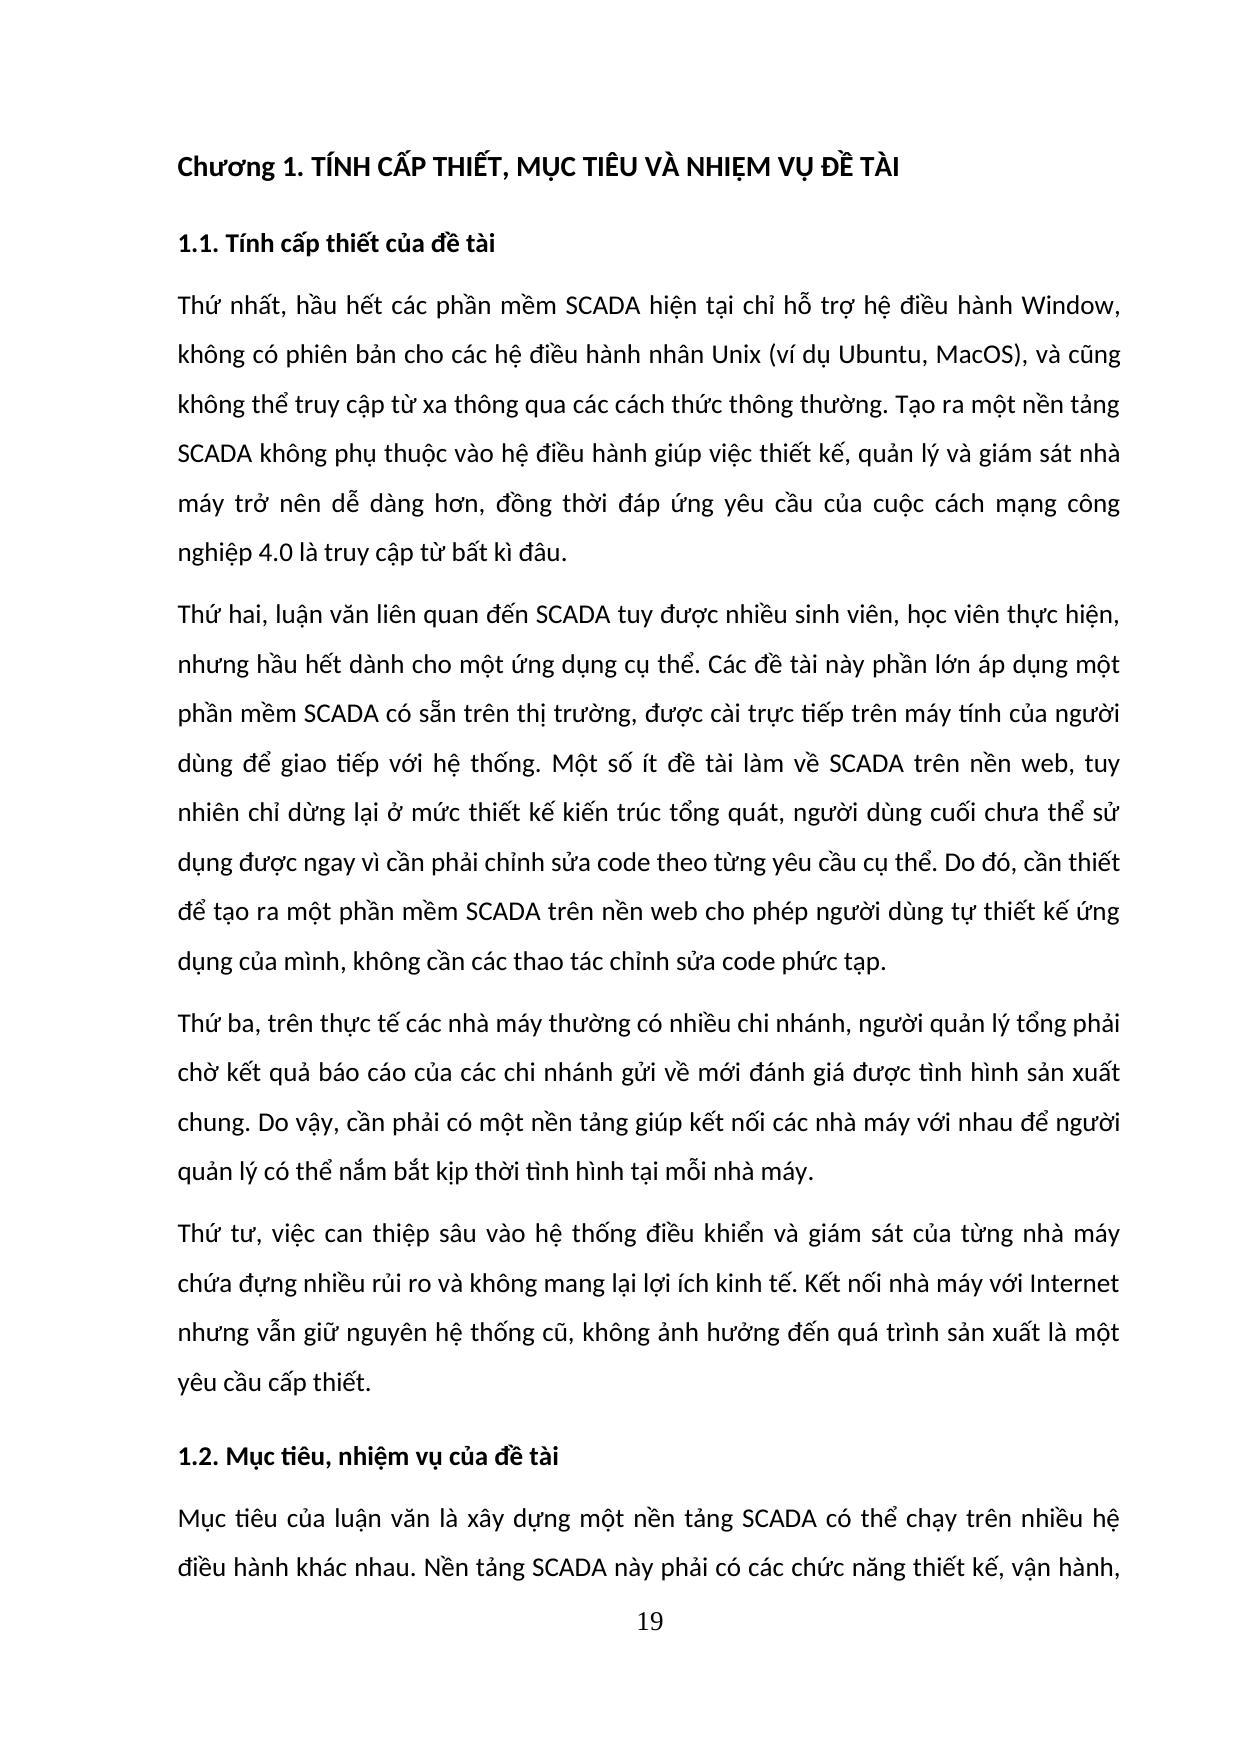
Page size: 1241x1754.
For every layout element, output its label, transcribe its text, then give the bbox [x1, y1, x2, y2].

text Thứ hai, luận văn liên quan đến SCADA tuy được nhiều sinh viên, học viên thực hiện, nhưng hầu hết dành cho một ứng dụng cụ thể. Các đề tài này phần lớn áp dụng một phần mềm SCADA có sẵn trên thị trường, được cài trực tiếp trên máy tính của người dùng để giao tiếp với hệ thống. Một số ít đề tài làm về SCADA trên nền web, tuy nhiên chỉ dừng lại ở mức thiết kế kiến trúc tổng quát, người dùng cuối chưa thể sử dụng được ngay vì cần phải chỉnh sửa code theo từng yêu cầu cụ thể. Do đó, cần thiết để tạo ra một phần mềm SCADA trên nền web cho phép người dùng tự thiết kế ứng dụng của mình, không cần các thao tác chỉnh sửa code phức tạp. [177, 597, 1122, 977]
subtitle Tính cấp thiết của đề tài [177, 226, 1122, 259]
text Thứ tư, việc can thiệp sâu vào hệ thống điều khiển và giám sát của từng nhà máy chứa đựng nhiều rủi ro và không mang lại lợi ích kinh tế. Kết nối nhà máy với Internet nhưng vẫn giữ nguyên hệ thống cũ, không ảnh hưởng đến quá trình sản xuất là một yêu cầu cấp thiết. [177, 1216, 1122, 1398]
subtitle Mục tiêu, nhiệm vụ của đề tài [177, 1439, 1122, 1472]
text Thứ nhất, hầu hết các phần mềm SCADA hiện tại chỉ hỗ trợ hệ điều hành Window, không có phiên bản cho các hệ điều hành nhân Unix (ví dụ Ubuntu, MacOS), và cũng không thể truy cập từ xa thông qua các cách thức thông thường. Tạo ra một nền tảng SCADA không phụ thuộc vào hệ điều hành giúp việc thiết kế, quản lý và giám sát nhà máy trở nên dễ dàng hơn, đồng thời đáp ứng yêu cầu của cuộc cách mạng công nghiệp 4.0 là truy cập từ bất kì đâu. [177, 288, 1122, 568]
text Thứ ba, trên thực tế các nhà máy thường có nhiều chi nhánh, người quản lý tổng phải chờ kết quả báo cáo của các chi nhánh gửi về mới đánh giá được tình hình sản xuất chung. Do vậy, cần phải có một nền tảng giúp kết nối các nhà máy với nhau để người quản lý có thể nắm bắt kịp thời tình hình tại mỗi nhà máy. [177, 1006, 1122, 1187]
subtitle TÍNH CẤP THIẾT, MỤC TIÊU VÀ NHIỆM VỤ ĐỀ TÀI [177, 148, 1122, 183]
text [177, 1501, 1122, 1584]
